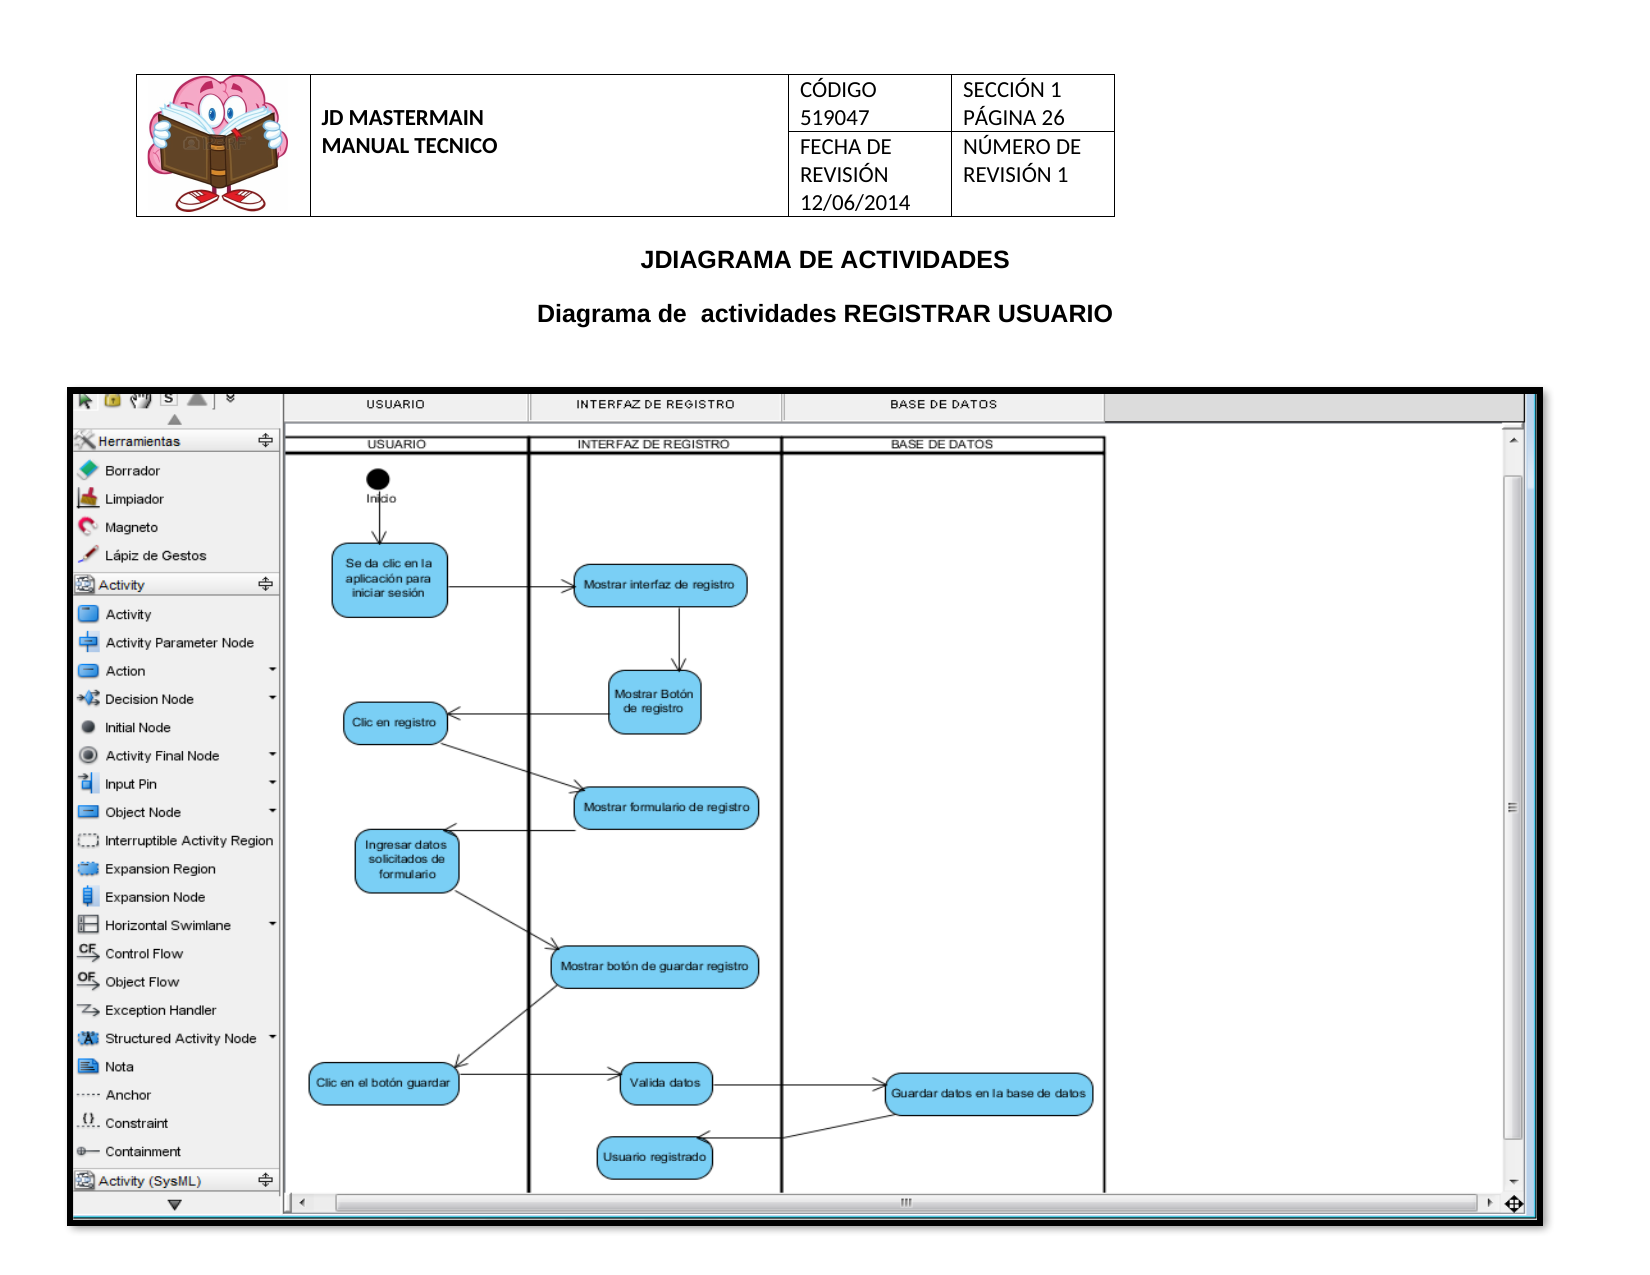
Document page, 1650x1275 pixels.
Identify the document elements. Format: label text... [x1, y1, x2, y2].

picture [73, 394, 1537, 1220]
picture [147, 75, 288, 212]
text Diagrama de actividades REGISTRAR USUARIO [74, 299, 1502, 328]
text JDIAGRAMA DE ACTIVIDADES [74, 245, 1502, 274]
